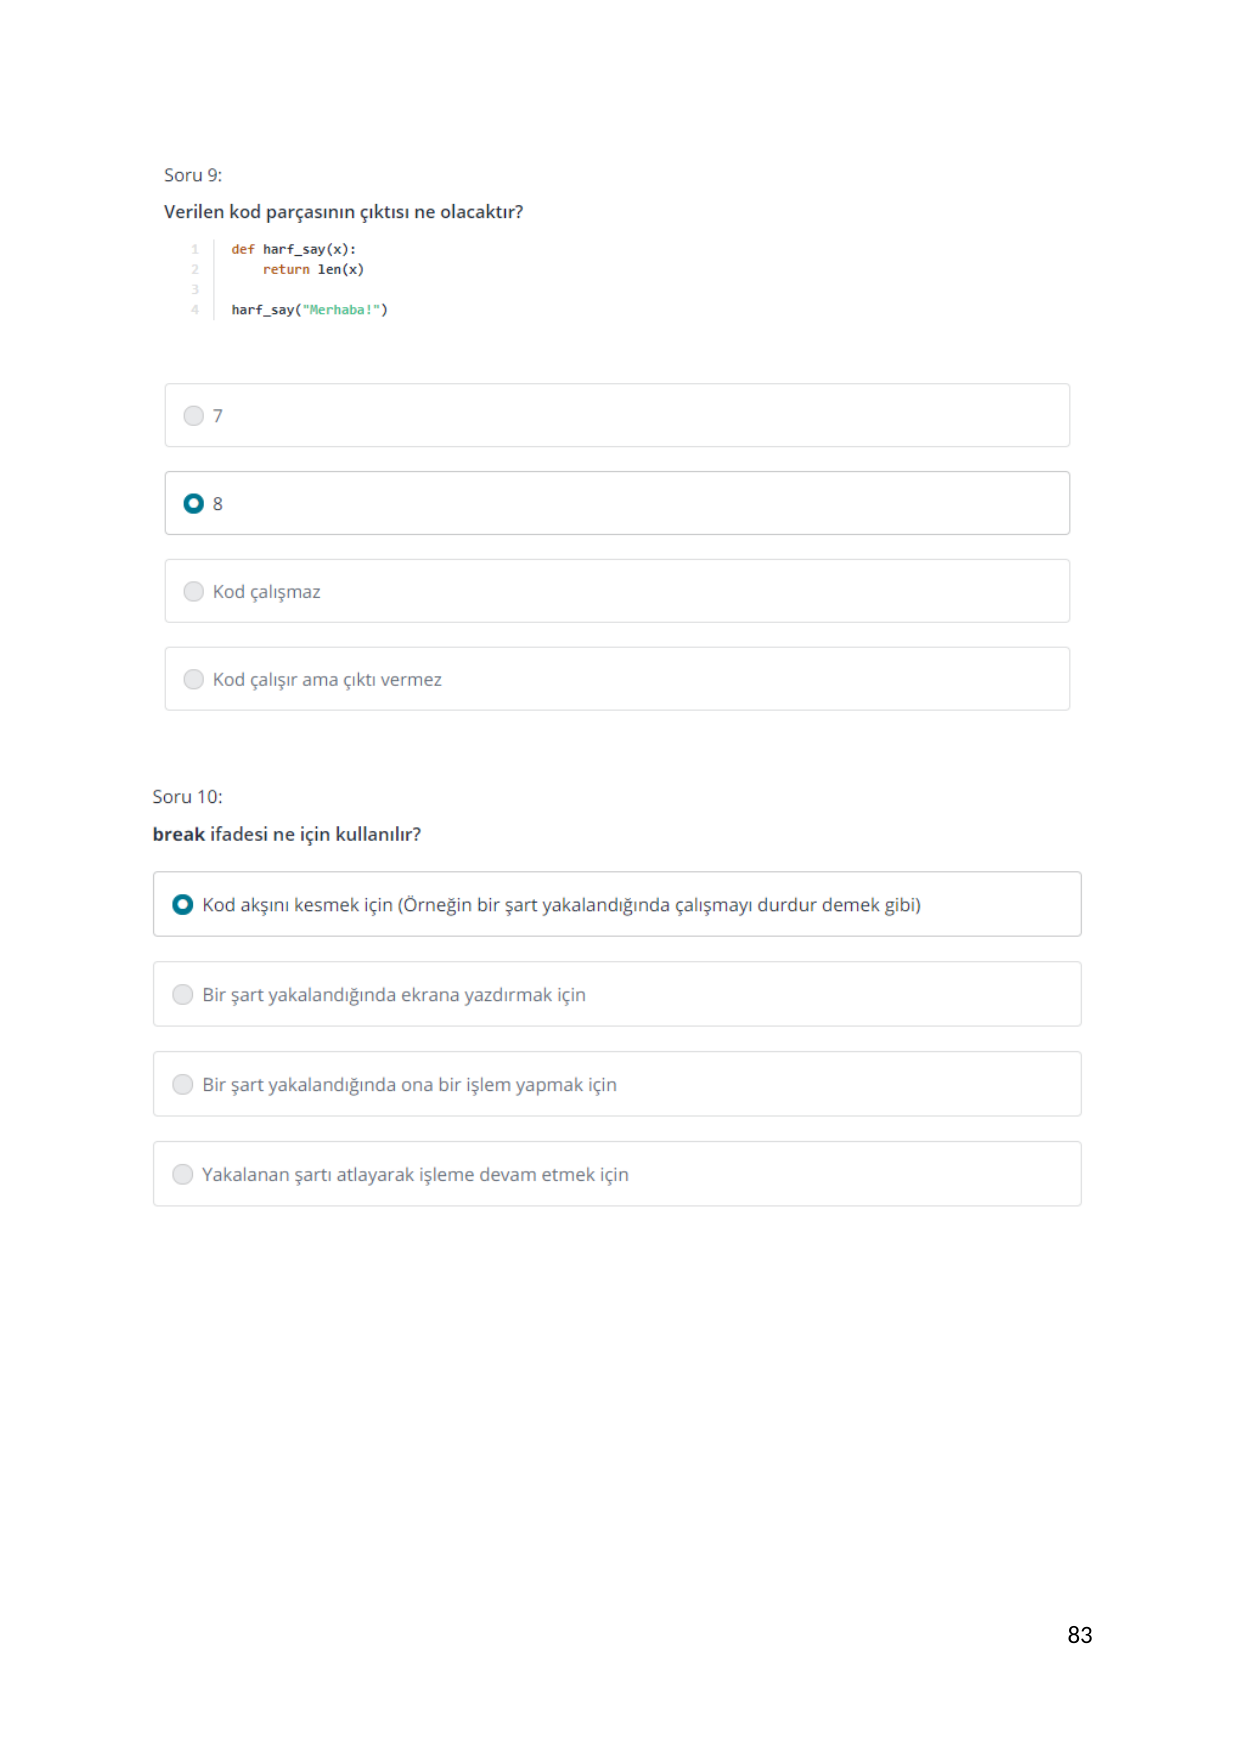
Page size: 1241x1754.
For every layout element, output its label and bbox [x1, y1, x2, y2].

picture [147, 147, 1093, 750]
picture [147, 768, 1093, 1237]
